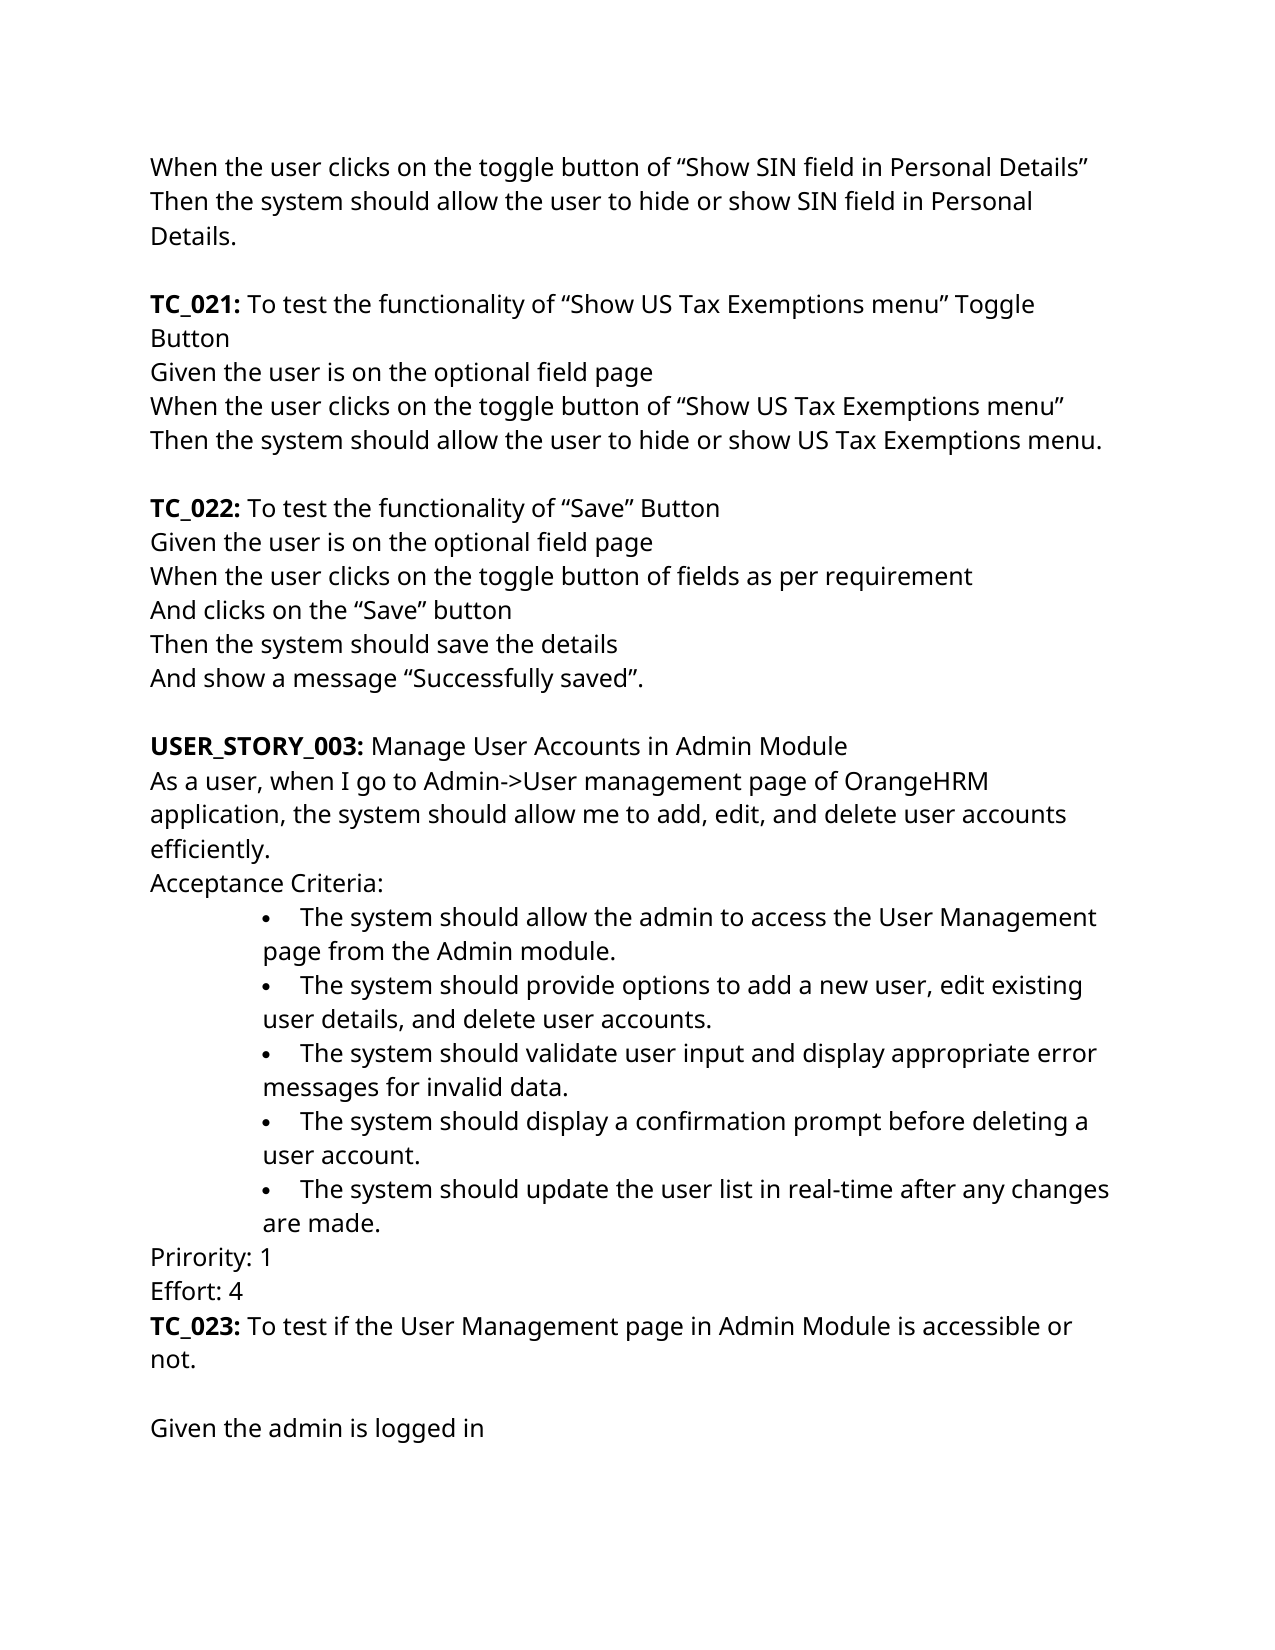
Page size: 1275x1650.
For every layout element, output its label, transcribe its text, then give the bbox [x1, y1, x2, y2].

text Then the system should allow the user to hide or show US Tax Exemptions menu. [150, 422, 1125, 457]
text TC_021: To test the functionality of “Show US Tax Exemptions menu” Toggle Button [150, 286, 1125, 354]
text Then the system should allow the user to hide or show SIN field in Personal Details. [150, 184, 1125, 286]
text When the user clicks on the toggle button of fields as per requirement [150, 559, 1125, 593]
text As a user, when I go to Admin->User management page of OrangeHRM application, the system should allow me to add, edit, and delete user accounts efficiently. [150, 763, 1125, 865]
text Acceptance Criteria: [150, 865, 1125, 899]
list The system should display a confirmation prompt before deleting a user account. [262, 1104, 1125, 1172]
text And clicks on the “Save” button [150, 593, 1125, 627]
text Effort: 4 [150, 1274, 1125, 1308]
list The system should allow the admin to access the User Management page from the Admin module. [262, 899, 1125, 967]
text TC_022: To test the functionality of “Save” Button [150, 491, 1125, 525]
text And show a message “Successfully saved”. [150, 661, 1125, 695]
text USER_STORY_003: Manage User Accounts in Admin Module [150, 695, 1125, 763]
text Prirority: 1 [150, 1240, 1125, 1274]
list The system should update the user list in real-time after any changes are made. [262, 1172, 1125, 1240]
text Given the user is on the optional field page [150, 354, 1125, 388]
text TC_023: To test if the User Management page in Admin Module is accessible or not. [150, 1308, 1125, 1410]
list The system should validate user input and display appropriate error messages for invalid data. [262, 1036, 1125, 1104]
text Given the admin is logged in [150, 1410, 1125, 1444]
list The system should provide options to add a new user, edit existing user details, and delete user accounts. [262, 967, 1125, 1036]
text Given the user is on the optional field page [150, 525, 1125, 559]
text When the user clicks on the toggle button of “Show SIN field in Personal Details” [150, 150, 1125, 184]
text Then the system should save the details [150, 627, 1125, 661]
text When the user clicks on the toggle button of “Show US Tax Exemptions menu” [150, 388, 1125, 422]
